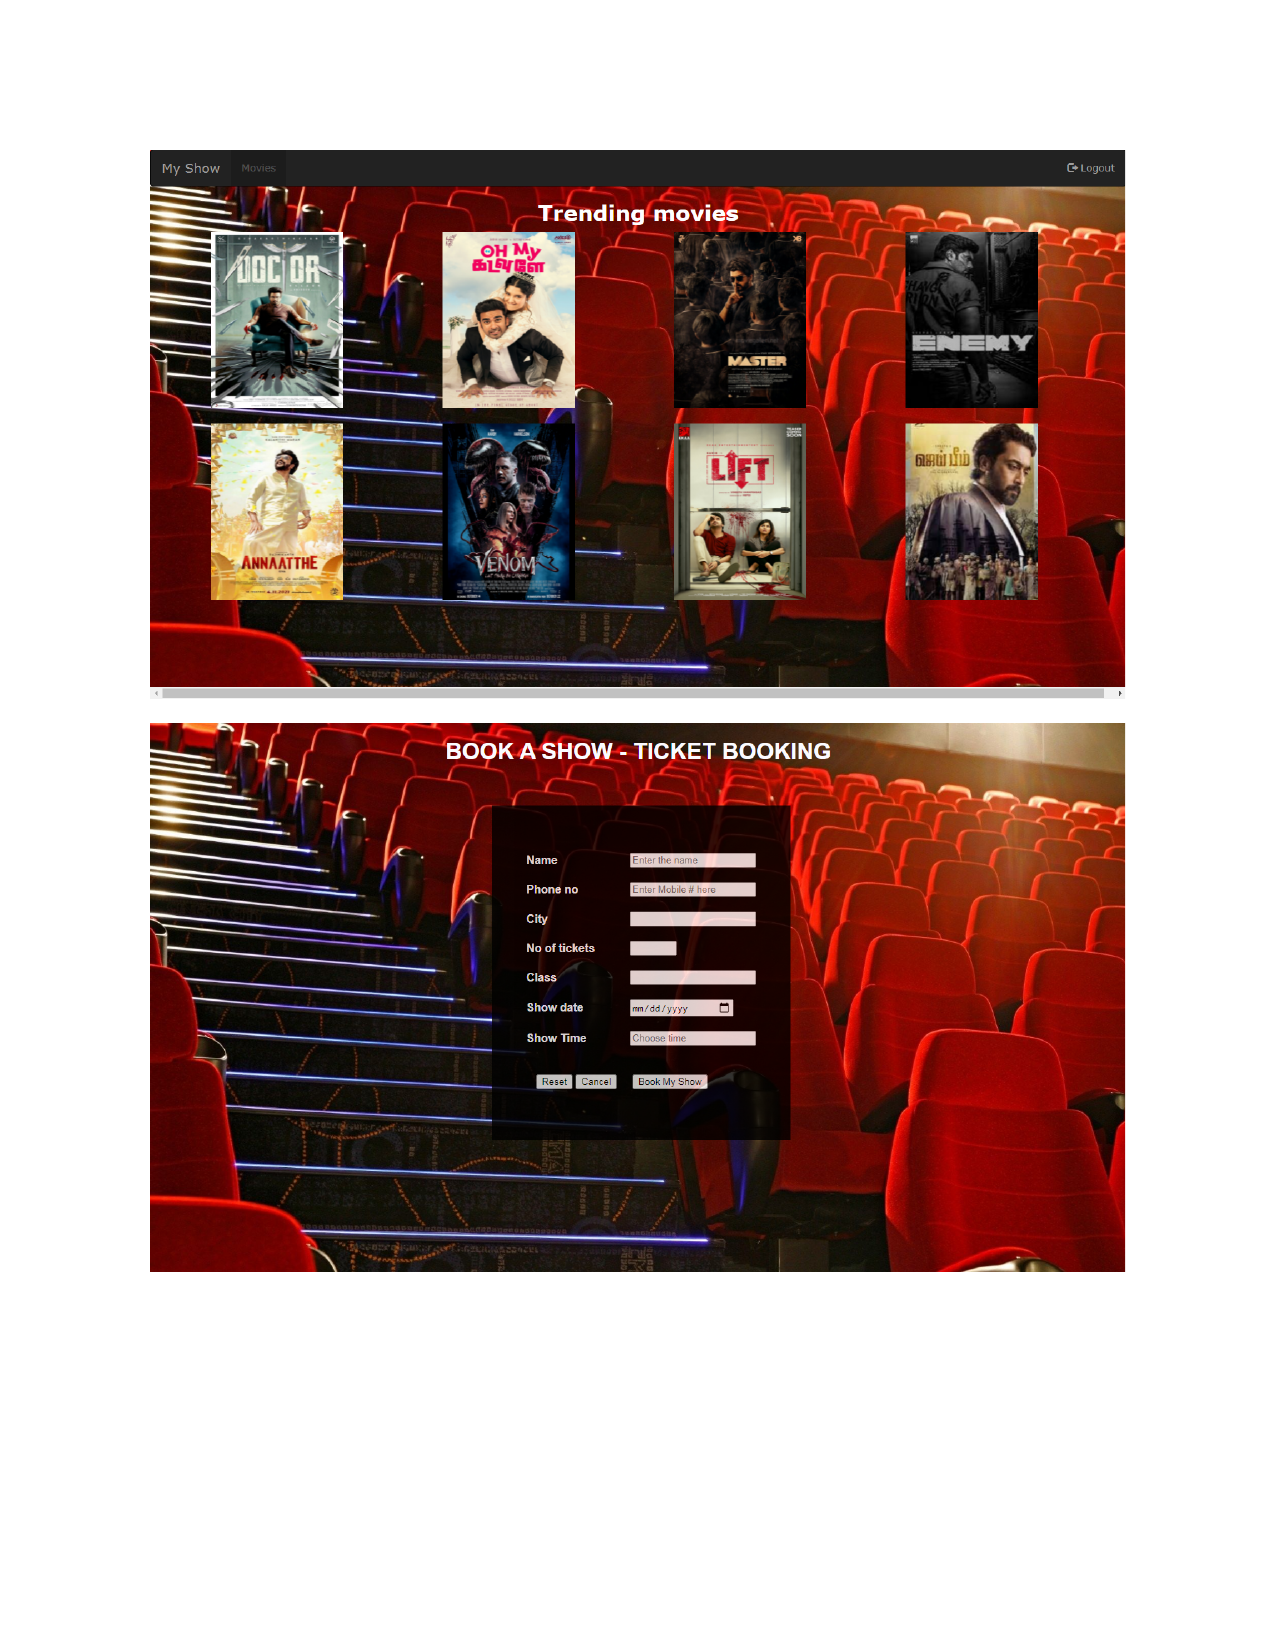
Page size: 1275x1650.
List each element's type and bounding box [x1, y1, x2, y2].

picture [150, 723, 1125, 1272]
picture [150, 150, 1125, 699]
